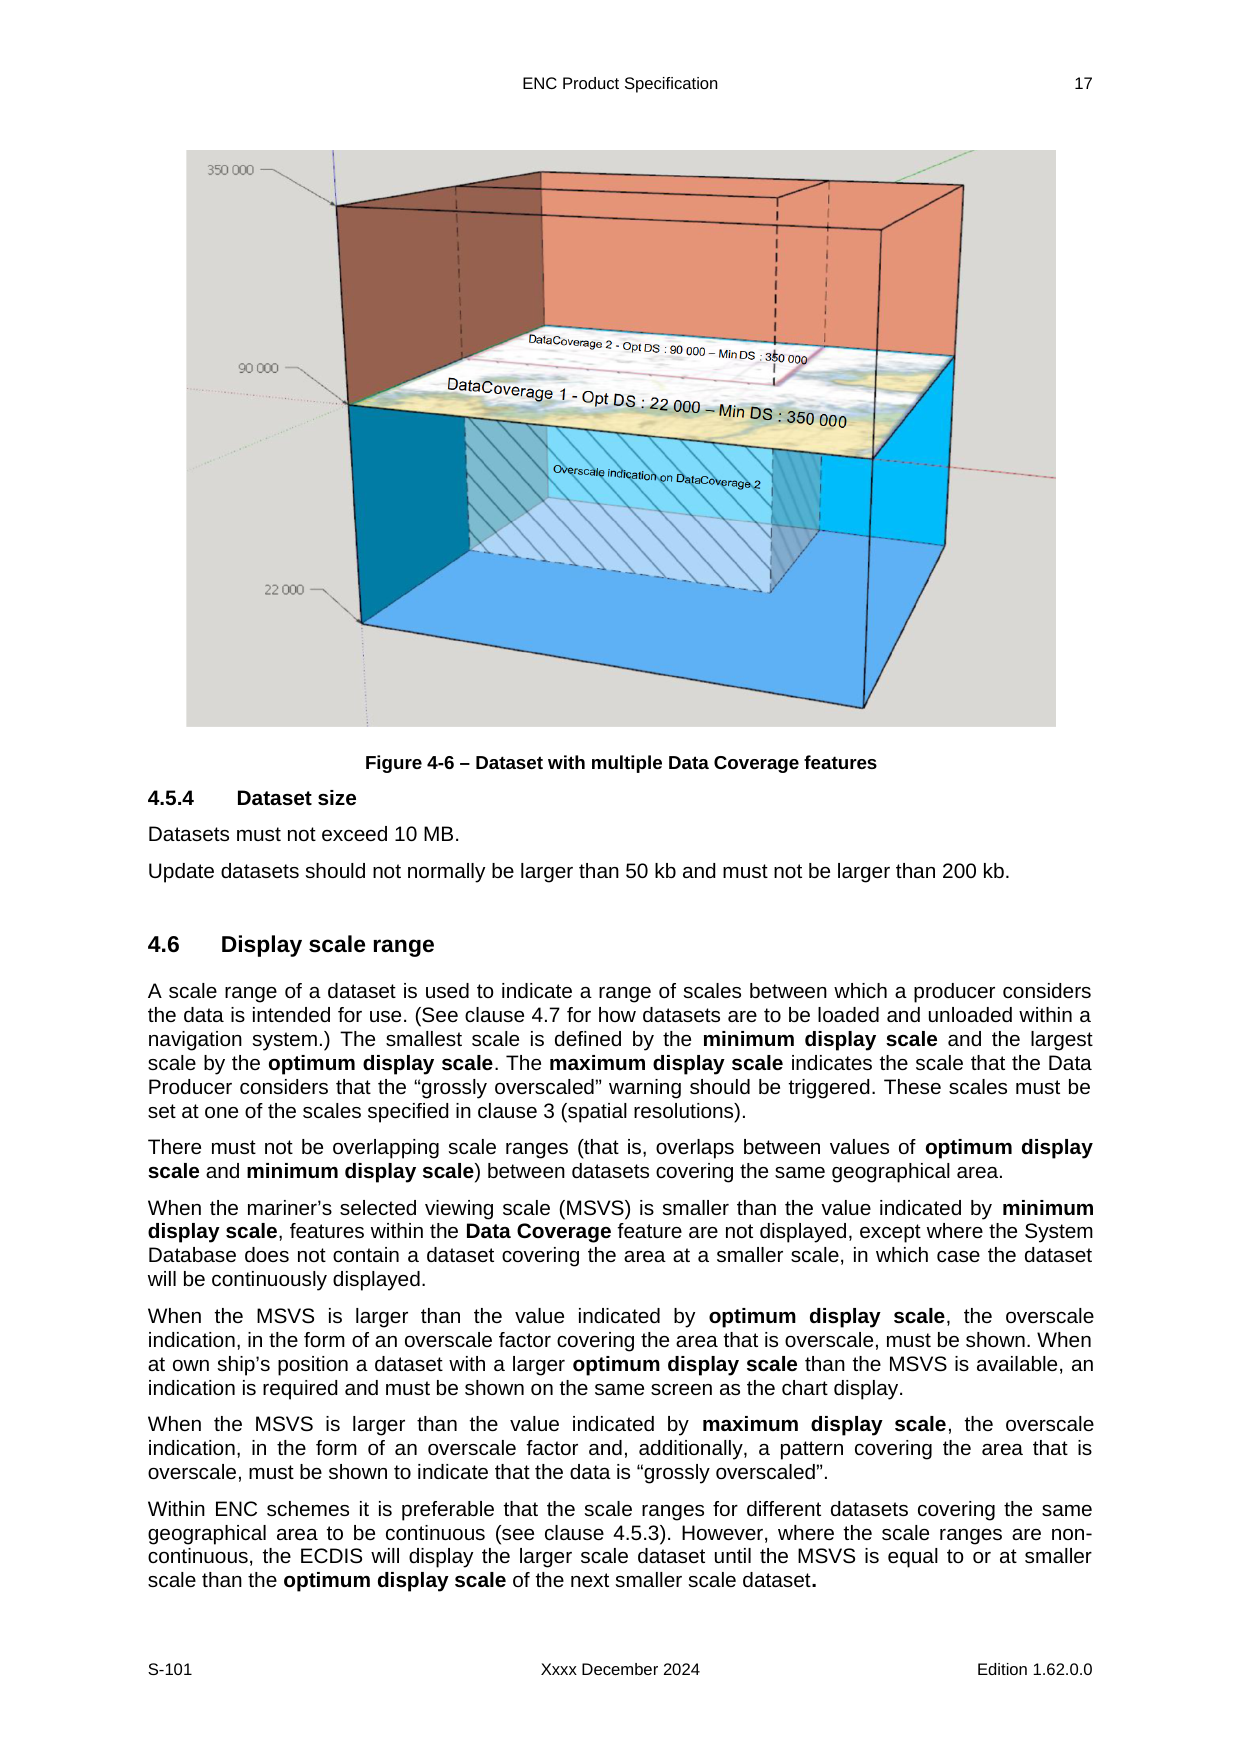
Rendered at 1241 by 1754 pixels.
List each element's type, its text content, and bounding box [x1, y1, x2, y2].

text There must not be overlapping scale ranges (that is, overlaps between values of optimum display scale and minimum display scale) between datasets covering the same geographical area. [148, 1135, 1093, 1183]
text Figure 4-6 – Dataset with multiple Data Coverage features [148, 752, 1094, 773]
text When the mariner’s selected viewing scale (MSVS) is smaller than the value indicated by minimum display scale, features within the Data Coverage feature are not displayed, except where the System Database does not contain a dataset covering the area at a smaller scale, in which case the dataset will be continuously displayed. [148, 1195, 1094, 1291]
subtitle Datasets must not exceed 10 MB. [148, 822, 1094, 846]
text Update datasets should not normally be larger than 50 kb and must not be larger than 200 kb. [148, 858, 1094, 882]
text A scale range of a dataset is used to indicate a range of scales between which a producer considers the data is intended for use. (See clause 4.7 for how datasets are to be loaded and unloaded within a navigation system.) The smallest scale is defined by the minimum display scale and the largest scale by the optimum display scale. The maximum display scale indicates the scale that the Data Producer considers that the “grossly overscaled” warning should be triggered. These scales must be set at one of the scales specified in clause 3 (spatial resolutions). [148, 979, 1093, 1122]
picture [186, 150, 1056, 727]
subtitle Display scale range [148, 931, 1094, 958]
text Within ENC schemes it is preferable that the scale ranges for different datasets covering the same geographical area to be continuous (see clause 4.5.3). However, where the scale ranges are non-continuous, the ECDIS will display the larger scale dataset until the MSVS is equal to or at smaller scale than the optimum display scale of the next smaller scale dataset. [148, 1496, 1094, 1592]
text When the MSVS is larger than the value indicated by maximum display scale, the overscale indication, in the form of an overscale factor and, additionally, a pattern covering the area that is overscale, must be shown to indicate that the data is “grossly overscaled”. [148, 1412, 1094, 1484]
text When the MSVS is larger than the value indicated by optimum display scale, the overscale indication, in the form of an overscale factor covering the area that is overscale, must be shown. When at own ship’s position a dataset with a larger optimum display scale than the MSVS is available, an indication is required and must be shown on the same screen as the chart display. [148, 1304, 1094, 1399]
subtitle Dataset size [148, 786, 1094, 809]
